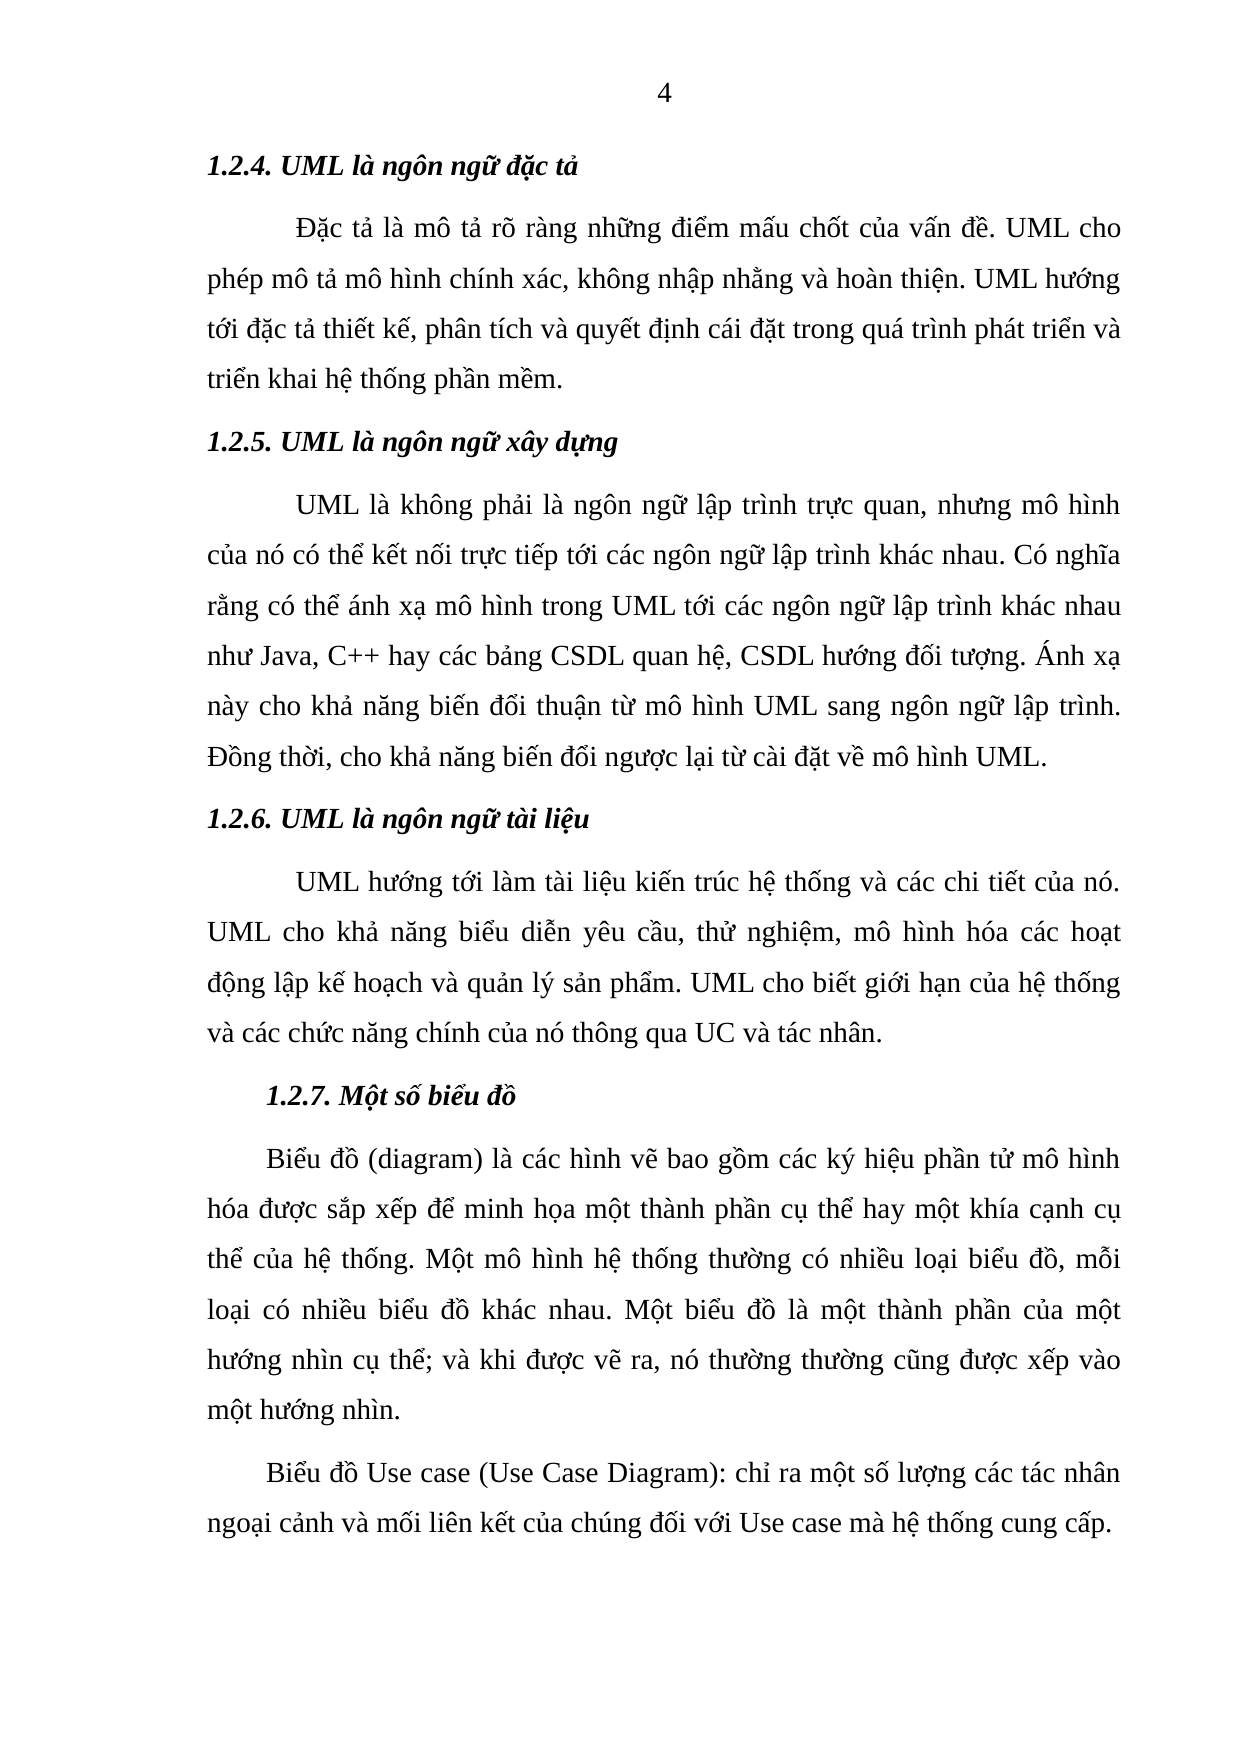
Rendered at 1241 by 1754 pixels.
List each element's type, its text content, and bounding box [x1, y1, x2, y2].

subtitle 1.2.4. UML là ngôn ngữ đặc tả [207, 148, 1122, 181]
subtitle 1.2.6. UML là ngôn ngữ tài liệu [207, 801, 1122, 835]
text Biểu đồ (diagram) là các hình vẽ bao gồm các ký hiệu phần tử mô hình hóa được sắp xếp để minh họa một thành phần cụ thể hay một khía cạnh cụ thể của hệ thống. Một mô hình hệ thống thường có nhiều loại biểu đồ, mỗi loại có nhiều biểu đồ khác nhau. Một biểu đồ là một thành phần của một hướng nhìn cụ thể; và khi được vẽ ra, nó thường thường cũng được xếp vào một hướng nhìn. [207, 1141, 1122, 1426]
text UML là không phải là ngôn ngữ lập trình trực quan, nhưng mô hình của nó có thể kết nối trực tiếp tới các ngôn ngữ lập trình khác nhau. Có nghĩa rằng có thể ánh xạ mô hình trong UML tới các ngôn ngữ lập trình khác nhau như Java, C++ hay các bảng CSDL quan hệ, CSDL hướng đối tượng. Ánh xạ này cho khả năng biến đổi thuận từ mô hình UML sang ngôn ngữ lập trình. Đồng thời, cho khả năng biến đổi ngược lại từ cài đặt về mô hình UML. [207, 487, 1122, 772]
text UML hướng tới làm tài liệu kiến trúc hệ thống và các chi tiết của nó. UML cho khả năng biểu diễn yêu cầu, thử nghiệm, mô hình hóa các hoạt động lập kế hoạch và quản lý sản phẩm. UML cho biết giới hạn của hệ thống và các chức năng chính của nó thông qua UC và tác nhân. [207, 864, 1122, 1049]
subtitle 1.2.7. Một số biểu đồ [207, 1078, 1122, 1112]
text Biểu đồ Use case (Use Case Diagram): chỉ ra một số lượng các tác nhân ngoại cảnh và mối liên kết của chúng đối với Use case mà hệ thống cung cấp. [207, 1455, 1122, 1539]
text Đặc tả là mô tả rõ ràng những điểm mấu chốt của vấn đề. UML cho phép mô tả mô hình chính xác, không nhập nhằng và hoàn thiện. UML hướng tới đặc tả thiết kế, phân tích và quyết định cái đặt trong quá trình phát triển và triển khai hệ thống phần mềm. [207, 211, 1122, 395]
subtitle 1.2.5. UML là ngôn ngữ xây dựng [207, 424, 1122, 458]
